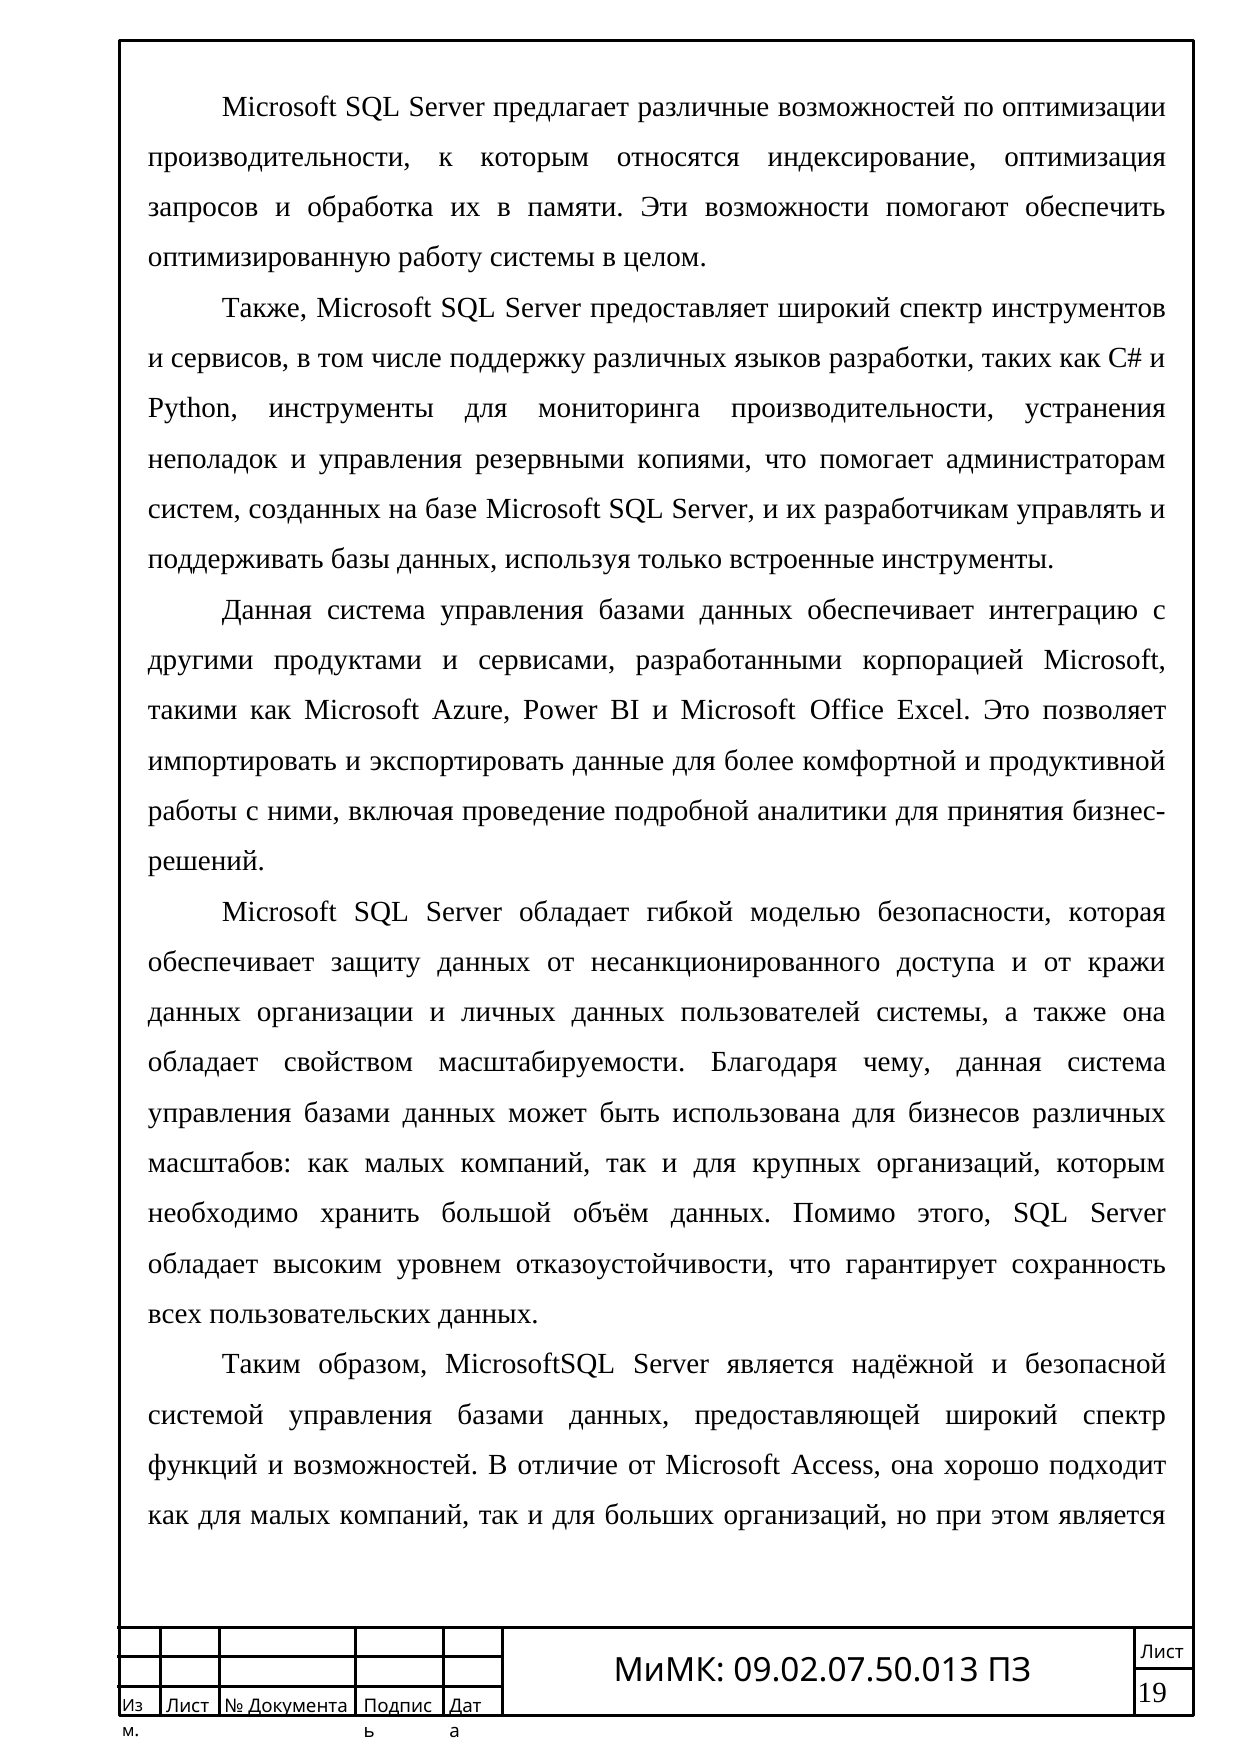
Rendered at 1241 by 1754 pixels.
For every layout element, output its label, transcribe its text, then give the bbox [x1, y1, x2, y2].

text Данная система управления базами данных обеспечивает интеграцию с другими продуктами и сервисами, разработанными корпорацией Microsoft, такими как Microsoft Azure, Power BI и Microsoft Office Excel. Это позволяет импортировать и экспортировать данные для более комфортной и продуктивной работы с ними, включая проведение подробной аналитики для принятия бизнес-решений. [148, 592, 1167, 877]
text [148, 1346, 1167, 1531]
text Также, Microsoft SQL Server предоставляет широкий спектр инструментов и сервисов, в том числе поддержку различных языков разработки, таких как C# и Python, инструменты для мониторинга производительности, устранения неполадок и управления резервными копиями, что помогает администраторам систем, созданных на базе Microsoft SQL Server, и их разработчикам управлять и поддерживать базы данных, используя только встроенные инструменты. [148, 290, 1167, 575]
text Microsoft SQL Server обладает гибкой моделью безопасности, которая обеспечивает защиту данных от несанкционированного доступа и от кражи данных организации и личных данных пользователей системы, а также она обладает свойством масштабируемости. Благодаря чему, данная система управления базами данных может быть использована для бизнесов различных масштабов: как малых компаний, так и для крупных организаций, которым необходимо хранить большой объём данных. Помимо этого, SQL Server обладает высоким уровнем отказоустойчивости, что гарантирует сохранность всех пользовательских данных. [148, 894, 1167, 1330]
text Microsoft SQL Server предлагает различные возможностей по оптимизации производительности, к которым относятся индексирование, оптимизация запросов и обработка их в памяти. Эти возможности помогают обеспечить оптимизированную работу системы в целом. [148, 89, 1167, 273]
